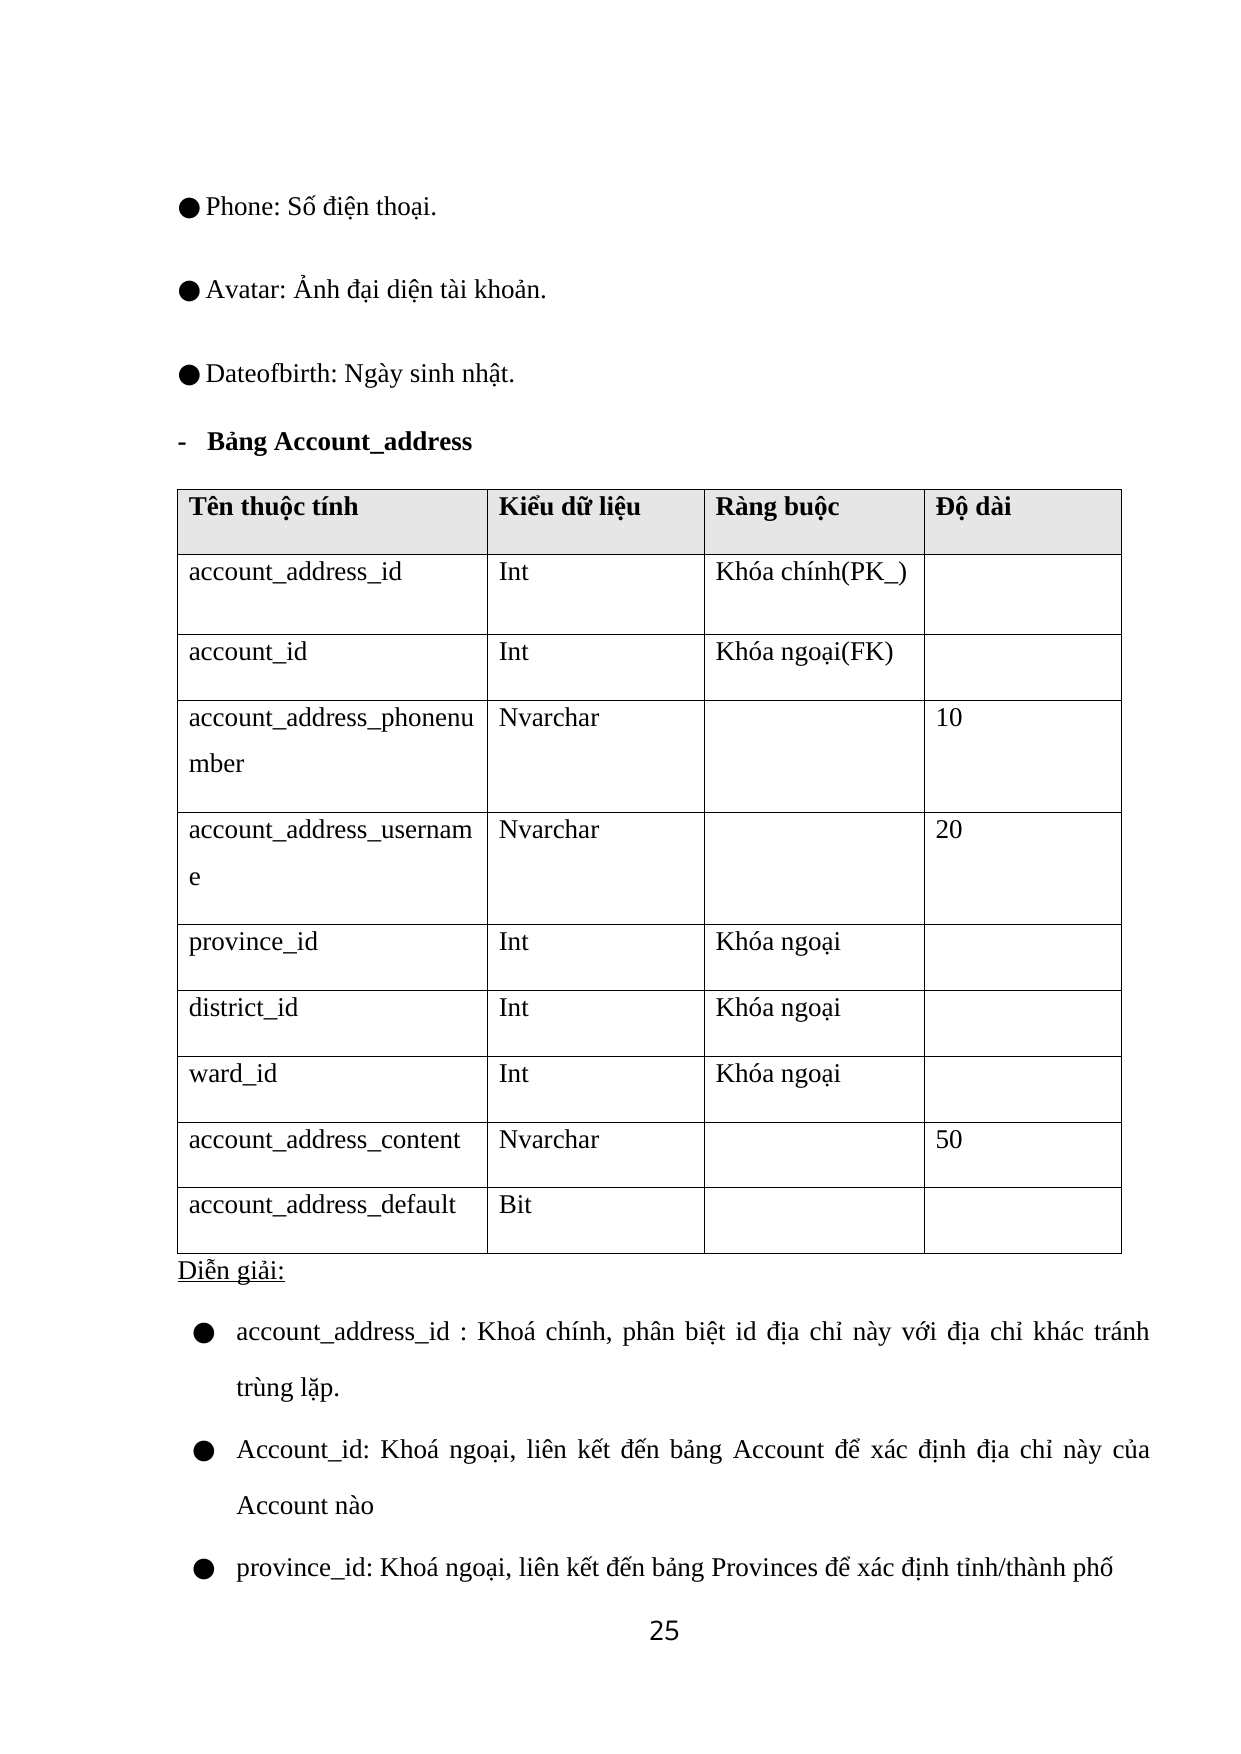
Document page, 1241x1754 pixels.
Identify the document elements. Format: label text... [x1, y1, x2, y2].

list Dateofbirth: Ngày sinh nhật. [177, 342, 1152, 397]
table_cell Int [488, 1057, 704, 1122]
table_cell [925, 1188, 1121, 1253]
table_cell Nvarchar [488, 1123, 704, 1187]
table_header Ràng buộc [705, 490, 924, 554]
table_cell Int [488, 991, 704, 1056]
table_cell Khóa ngoại [705, 991, 924, 1056]
table_cell Int [488, 635, 704, 700]
table_cell Nvarchar [488, 701, 704, 812]
table_cell ward_id [178, 1057, 487, 1122]
table_cell account_address_username [178, 813, 487, 924]
table_cell Nvarchar [488, 813, 704, 924]
list Avatar: Ảnh đại diện tài khoản. [177, 259, 1152, 314]
table_cell [705, 813, 924, 924]
table_cell [925, 991, 1121, 1056]
table_cell 20 [925, 813, 1121, 924]
table_header Tên thuộc tính [178, 490, 487, 554]
table_cell [925, 925, 1121, 989]
table_cell account_address_id [178, 555, 487, 634]
table_cell [925, 635, 1121, 700]
table_cell account_id [178, 635, 487, 700]
table_cell [705, 701, 924, 812]
table_cell Khóa chính(PK_) [705, 555, 924, 634]
table_cell account_address_phonenumber [178, 701, 487, 812]
list Bảng Account_address [177, 425, 1152, 456]
table_cell Int [488, 555, 704, 634]
list province_id: Khoá ngoại, liên kết đến bảng Provinces để xác định tỉnh/thành phố [192, 1536, 1152, 1591]
list Account_id: Khoá ngoại, liên kết đến bảng Account để xác định địa chỉ này của Account nào [192, 1418, 1152, 1520]
table_header Độ dài [925, 490, 1121, 554]
text Diễn giải: [177, 1254, 1152, 1285]
table_cell 50 [925, 1123, 1121, 1187]
table_cell account_address_content [178, 1123, 487, 1187]
table_cell [925, 555, 1121, 634]
table_cell district_id [178, 991, 487, 1056]
table_cell Bit [488, 1188, 704, 1253]
table_cell Khóa ngoại(FK) [705, 635, 924, 700]
table_cell [705, 1188, 924, 1253]
table_cell [925, 1057, 1121, 1122]
table_cell province_id [178, 925, 487, 989]
table_cell account_address_default [178, 1188, 487, 1253]
table_header Kiểu dữ liệu [488, 490, 704, 554]
table_cell 10 [925, 701, 1121, 812]
list account_address_id : Khoá chính, phân biệt id địa chỉ này với địa chỉ khác tránh trùng lặp. [192, 1301, 1152, 1403]
table_cell Khóa ngoại [705, 1057, 924, 1122]
table_cell [705, 1123, 924, 1187]
table_cell Khóa ngoại [705, 925, 924, 989]
table_cell Int [488, 925, 704, 989]
list Phone: Số điện thoại. [177, 176, 1152, 231]
